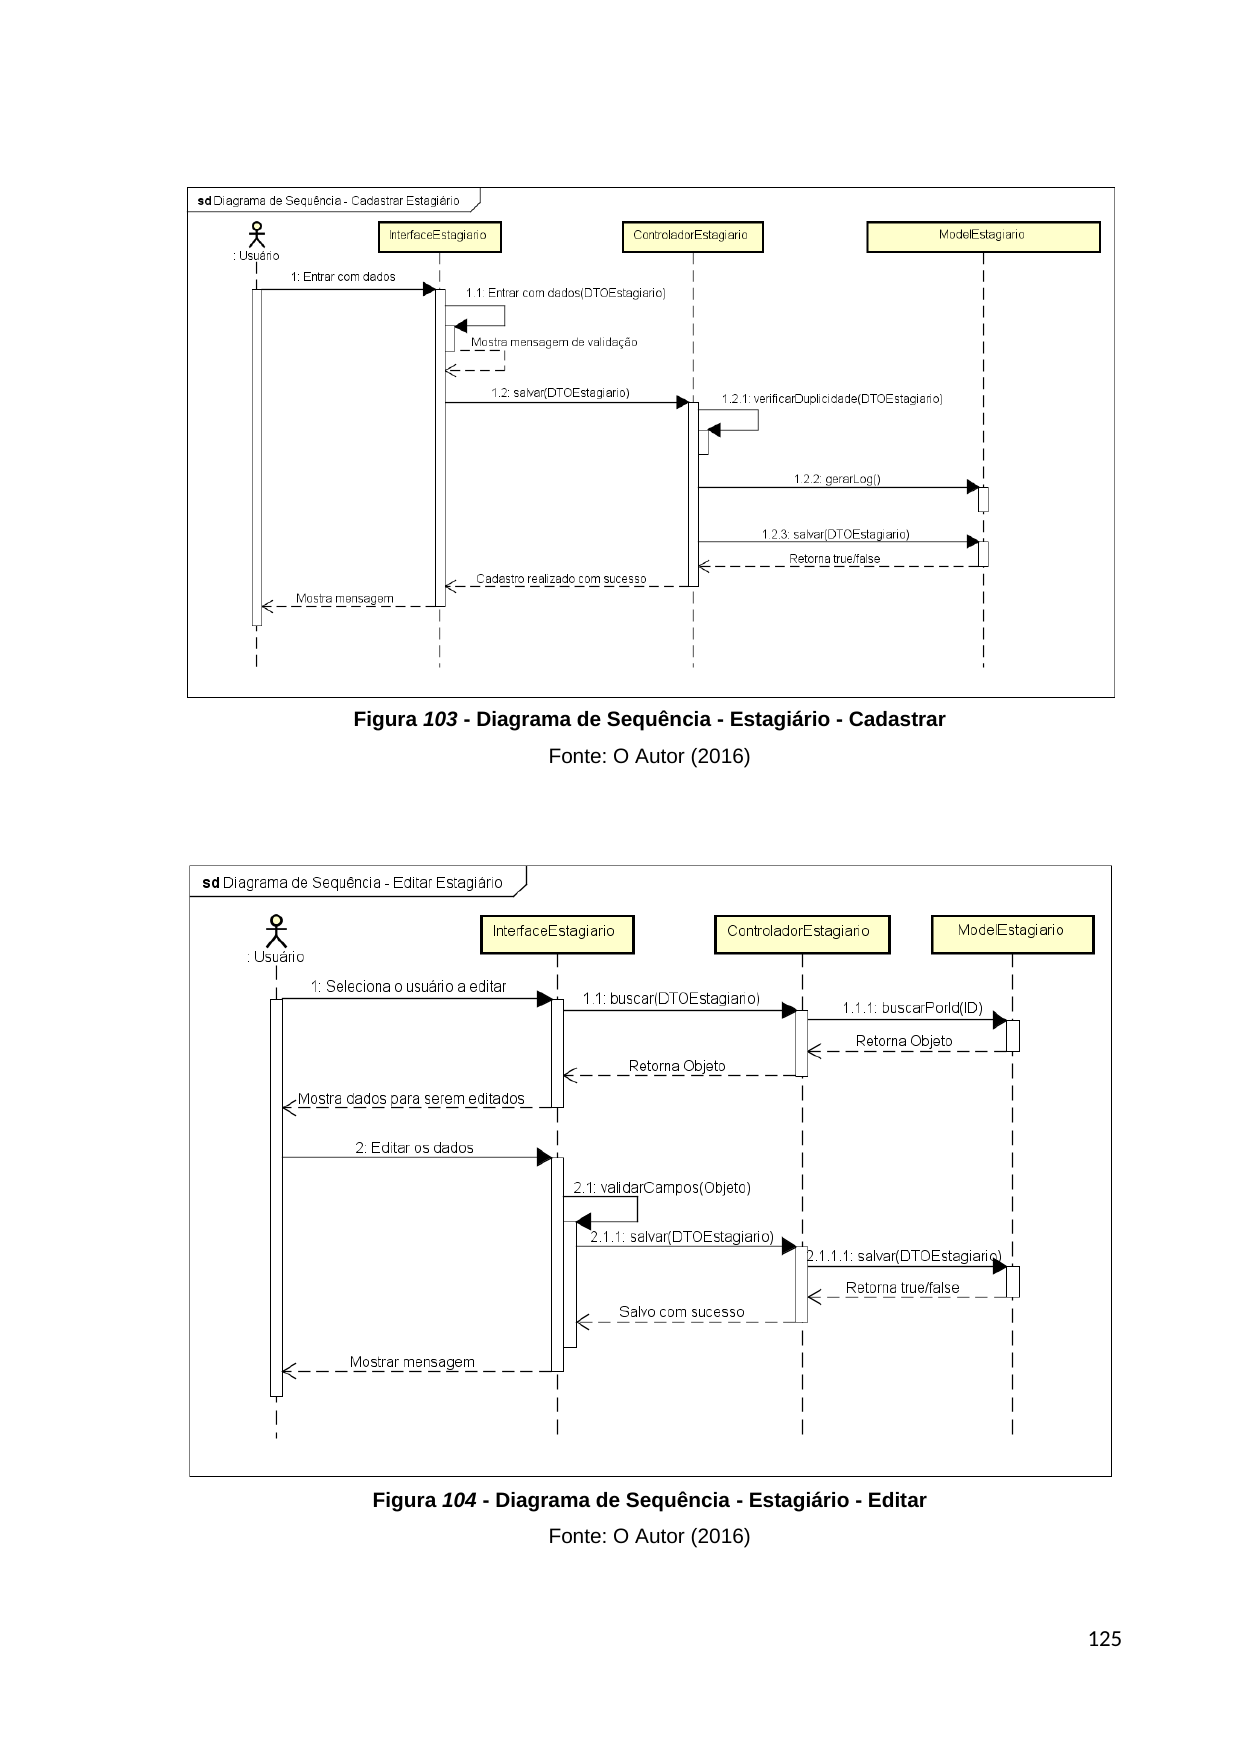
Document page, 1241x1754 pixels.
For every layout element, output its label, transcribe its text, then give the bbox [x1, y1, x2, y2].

text Fonte: O Autor (2016) [177, 743, 1122, 767]
text Figura 103 - Diagrama de Sequência - Estagiário - Cadastrar [177, 707, 1122, 731]
picture [177, 177, 1123, 707]
text Figura 104 - Diagrama de Sequência - Estagiário - Editar [177, 1488, 1122, 1512]
text Fonte: O Autor (2016) [177, 1524, 1122, 1548]
picture [177, 853, 1123, 1488]
